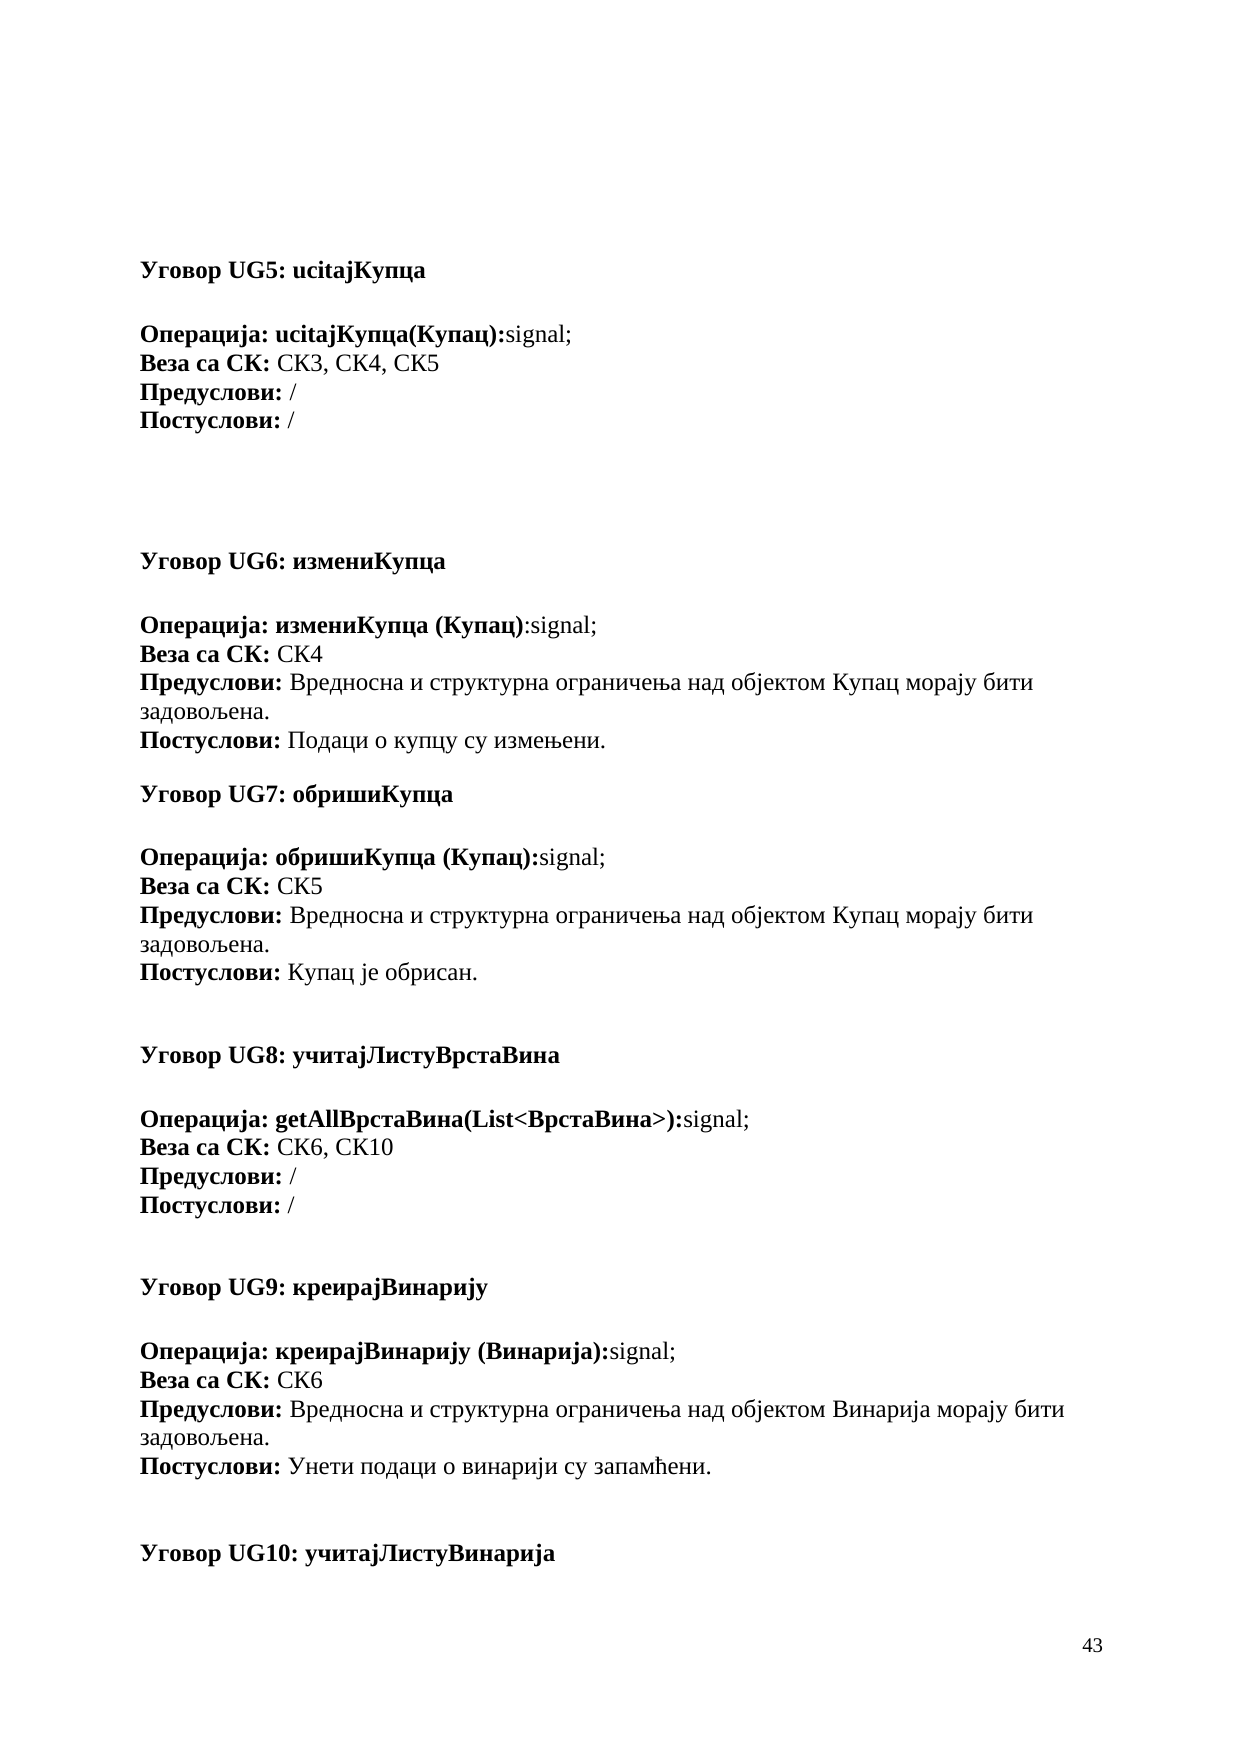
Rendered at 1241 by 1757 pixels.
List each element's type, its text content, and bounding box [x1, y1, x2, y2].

text Предуслови: Вредносна и структурна ограничења над објектом Винарија морају бити задовољена. [139, 1394, 1103, 1451]
text Операција: ucitajКупца(Купац):signal; [139, 319, 1103, 348]
text Предуслови: Вредносна и структурна ограничења над објектом Купац морају бити задовољена. [139, 667, 1103, 725]
subtitle Уговор UG9: креирајВинарију [139, 1272, 1103, 1301]
text Предуслови: Вредносна и структурна ограничења над објектом Купац морају бити задовољена. [139, 900, 1103, 957]
subtitle Уговор UG10: учитајЛистуВинарија [139, 1538, 1103, 1567]
text Операција: getAllВрстаВина(List<ВрстаВина>):signal; [139, 1104, 1103, 1132]
text Операција: обришиКупца (Купац):signal; [139, 842, 1103, 871]
subtitle Уговор UG5: ucitajКупца [139, 256, 1103, 284]
text Веза са СК: СК6, СК10 [139, 1132, 1103, 1161]
text Веза са СК: СК3, СК4, СК5 [139, 348, 1103, 377]
subtitle Уговор UG7: обришиКупца [139, 779, 1103, 807]
text Веза са СК: СК5 [139, 871, 1103, 900]
subtitle Уговор UG6: измениКупца [139, 546, 1103, 575]
text Операција: измениКупца (Купац):signal; [139, 610, 1103, 639]
text Предуслови: / [139, 377, 1103, 406]
text Постуслови: Подаци о купцу су измењени. [139, 725, 1103, 754]
text Постуслови: Купац је обрисан. [139, 957, 1103, 986]
text Операција: креирајВинарију (Винарија):signal; [139, 1336, 1103, 1365]
text Веза са СК: СК6 [139, 1365, 1103, 1394]
subtitle Уговор UG8: учитајЛистуВрстаВина [139, 1040, 1103, 1069]
text Постуслови: Унети подаци о винарији су запамћени. [139, 1451, 1103, 1480]
text Предуслови: / [139, 1161, 1103, 1190]
text Постуслови: / [139, 406, 1103, 434]
text Веза са СК: СК4 [139, 639, 1103, 667]
text Постуслови: / [139, 1190, 1103, 1219]
